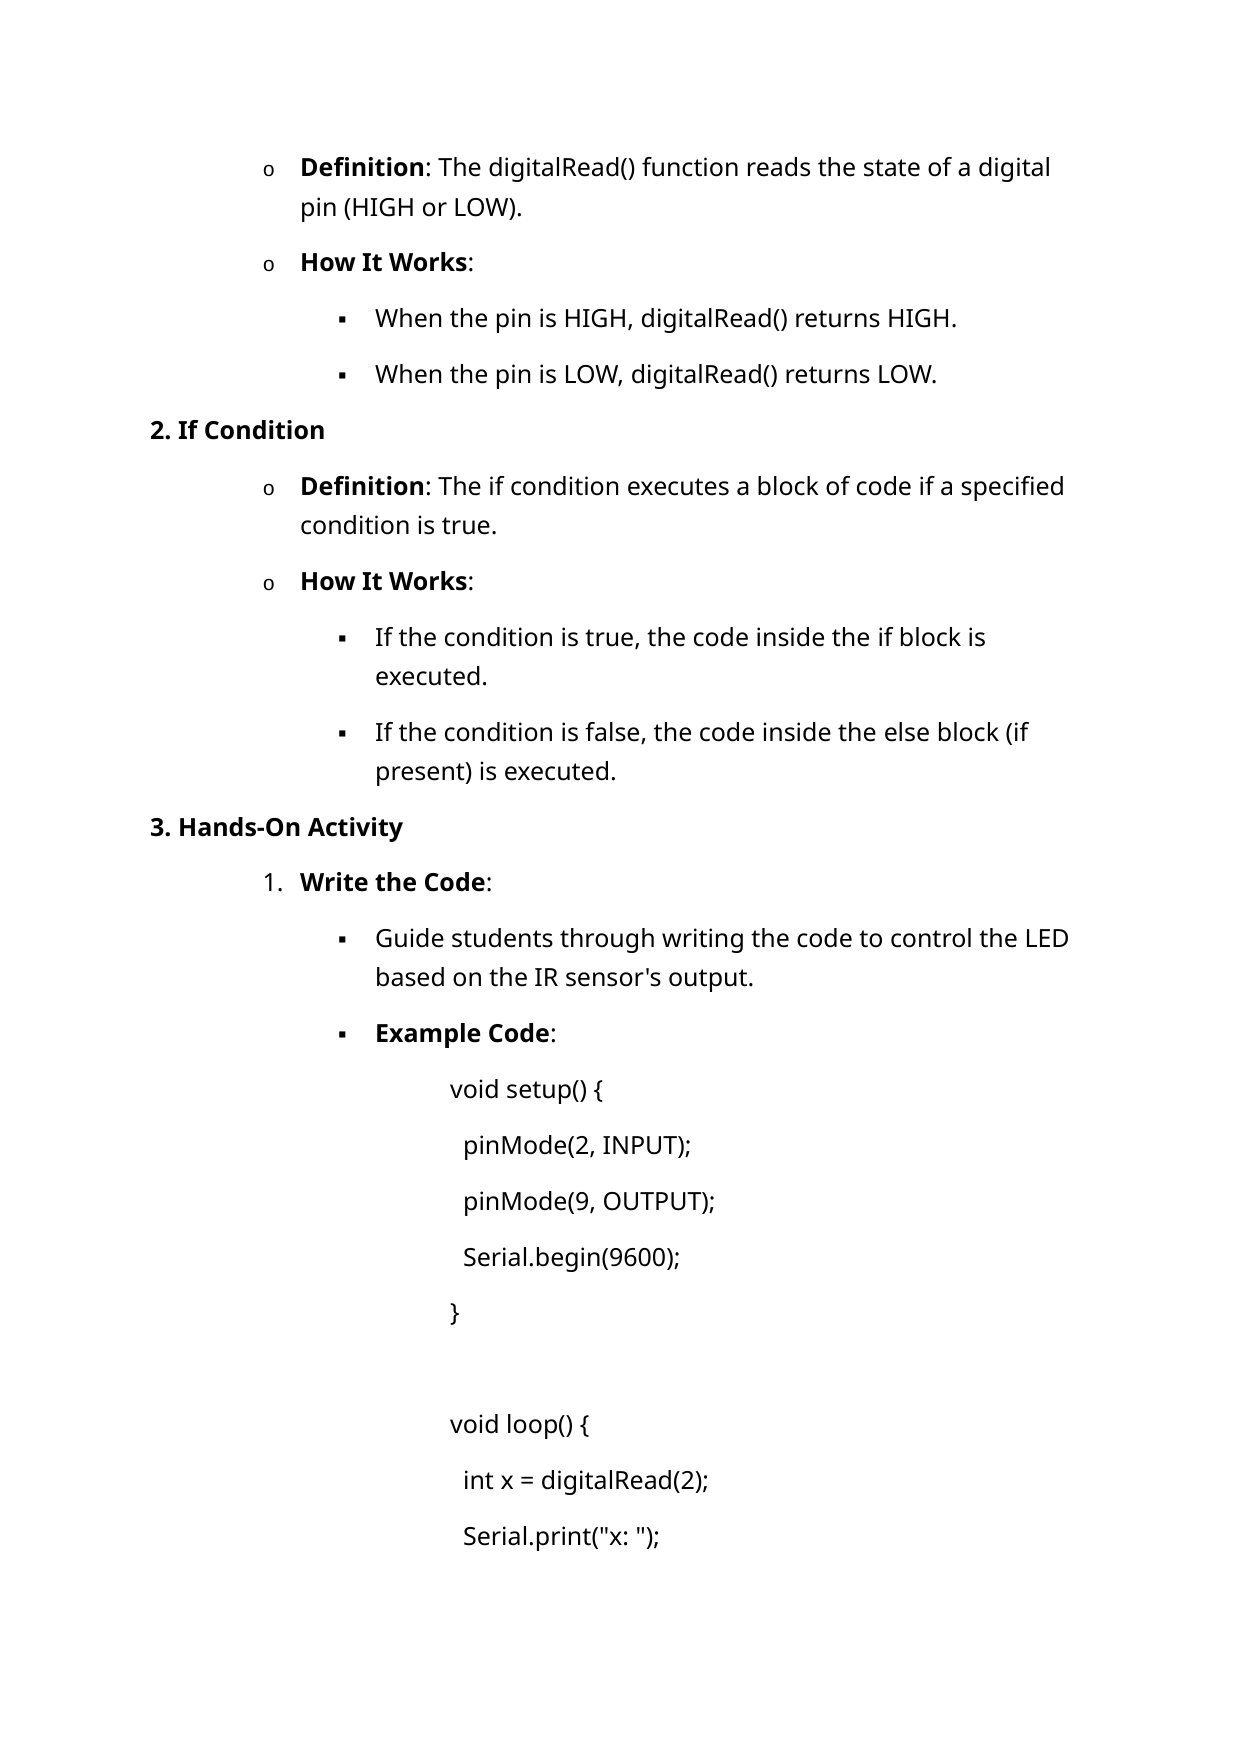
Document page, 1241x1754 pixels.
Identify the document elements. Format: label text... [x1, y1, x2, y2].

text pinMode(2, INPUT); [450, 1127, 1090, 1162]
list How It Works: [262, 245, 1090, 279]
list If the condition is false, the code inside the else block (if present) is executed. [337, 714, 1090, 787]
list When the pin is HIGH, digitalRead() returns HIGH. [337, 301, 1090, 335]
list Guide students through writing the code to control the LED based on the IR sensor's output. [337, 921, 1090, 994]
text 2. If Condition [150, 412, 1090, 447]
list Definition: The digitalRead() function reads the state of a digital pin (HIGH or LOW). [262, 150, 1090, 223]
list How It Works: [262, 563, 1090, 597]
text int x = digitalRead(2); [450, 1462, 1090, 1497]
text Serial.begin(9600); [450, 1239, 1090, 1273]
list When the pin is LOW, digitalRead() returns LOW. [337, 357, 1090, 391]
list Definition: The if condition executes a block of code if a specified condition is true. [262, 468, 1090, 542]
list If the condition is true, the code inside the if block is executed. [337, 619, 1090, 692]
text void loop() { [450, 1407, 1090, 1441]
list Write the Code: [262, 865, 1090, 899]
text Serial.print("x: "); [450, 1518, 1090, 1552]
text void setup() { [450, 1072, 1090, 1106]
text pinMode(9, OUTPUT); [450, 1183, 1090, 1217]
list Example Code: [337, 1016, 1090, 1050]
text 3. Hands-On Activity [150, 809, 1090, 843]
text } [450, 1295, 1090, 1329]
